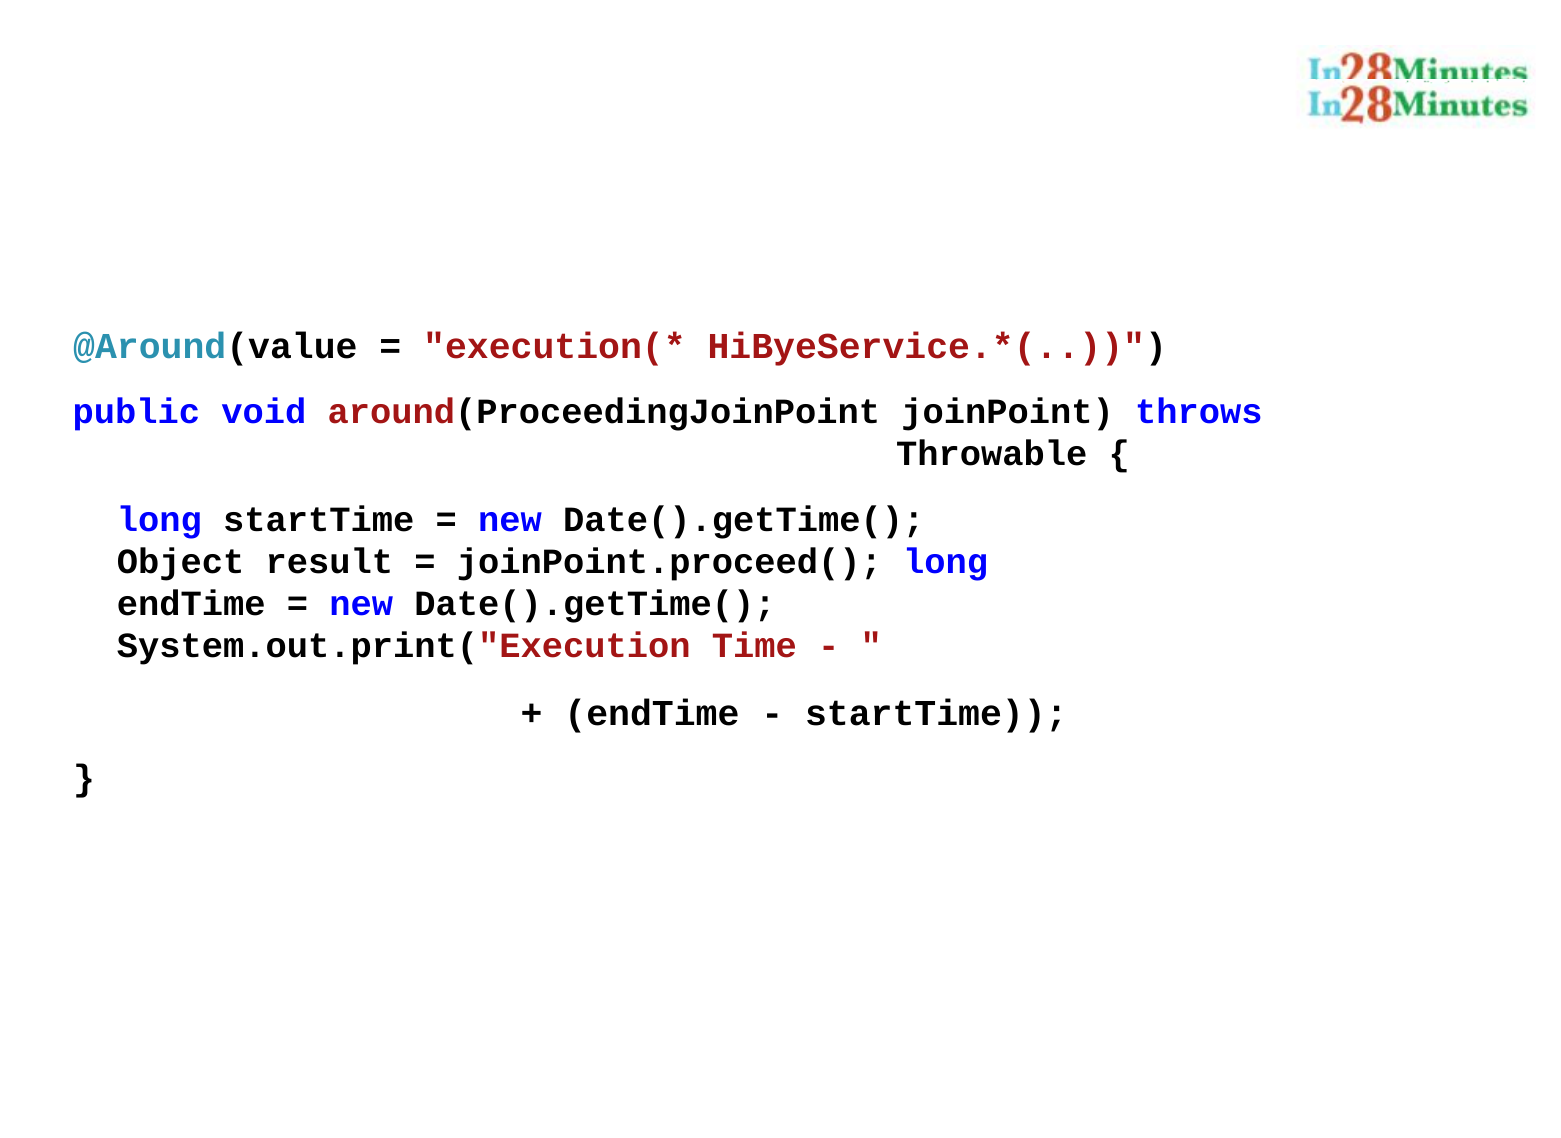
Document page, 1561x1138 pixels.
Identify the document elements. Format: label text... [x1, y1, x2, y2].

text } [73, 760, 1489, 801]
text + (endTime - startTime)); [73, 694, 1514, 736]
text @Around(value = "execution(* HiByeService.*(..))") [73, 328, 1489, 370]
text long startTime = new Date().getTime(); Object result = joinPoint.proceed(); long endTime = new Date().getTime(); System.out.print("Execution Time - " [117, 502, 1058, 668]
text public void around(ProceedingJoinPoint joinPoint) throws Throwable { [72, 394, 1406, 476]
picture [1272, 45, 1536, 212]
